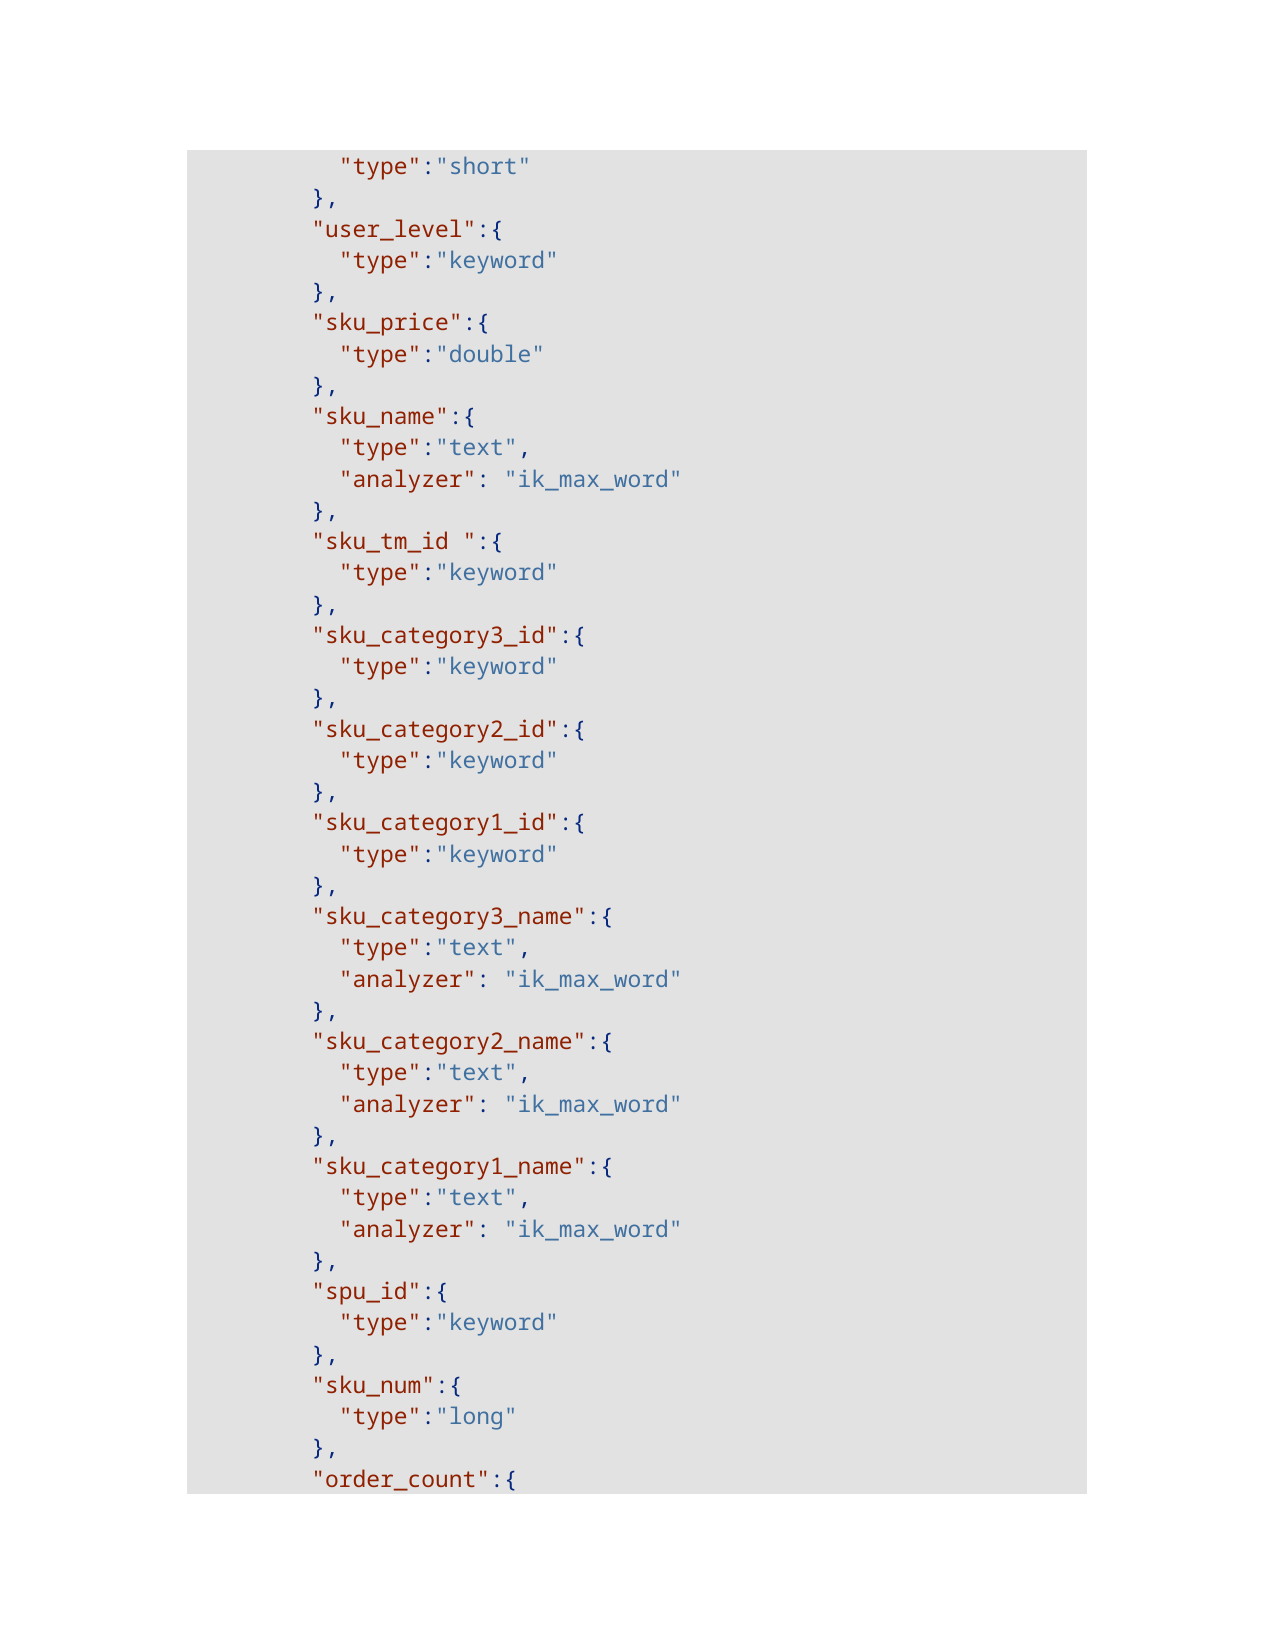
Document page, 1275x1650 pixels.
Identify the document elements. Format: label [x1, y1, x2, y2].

text [187, 150, 1087, 1494]
